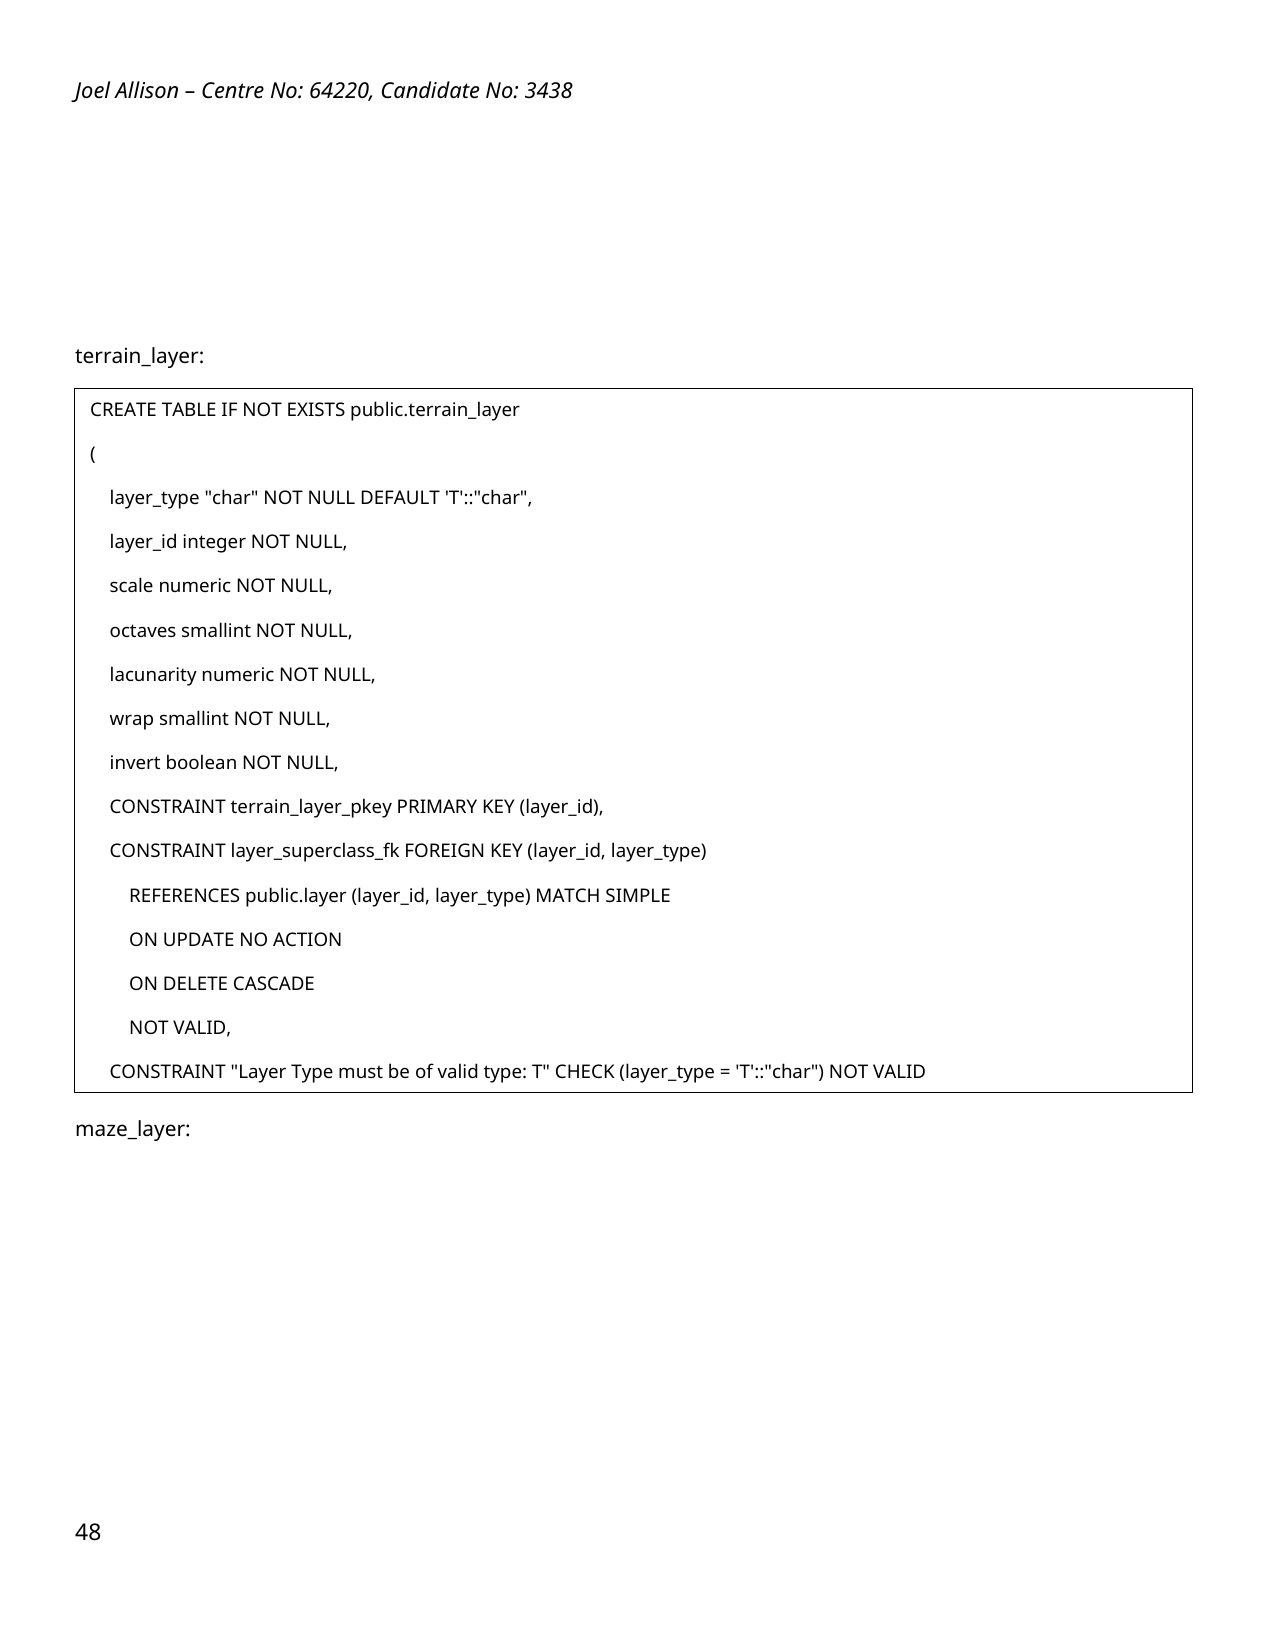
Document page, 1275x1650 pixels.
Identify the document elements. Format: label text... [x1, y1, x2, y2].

text maze_layer: [75, 1114, 1200, 1142]
text terrain_layer: [75, 341, 1200, 370]
